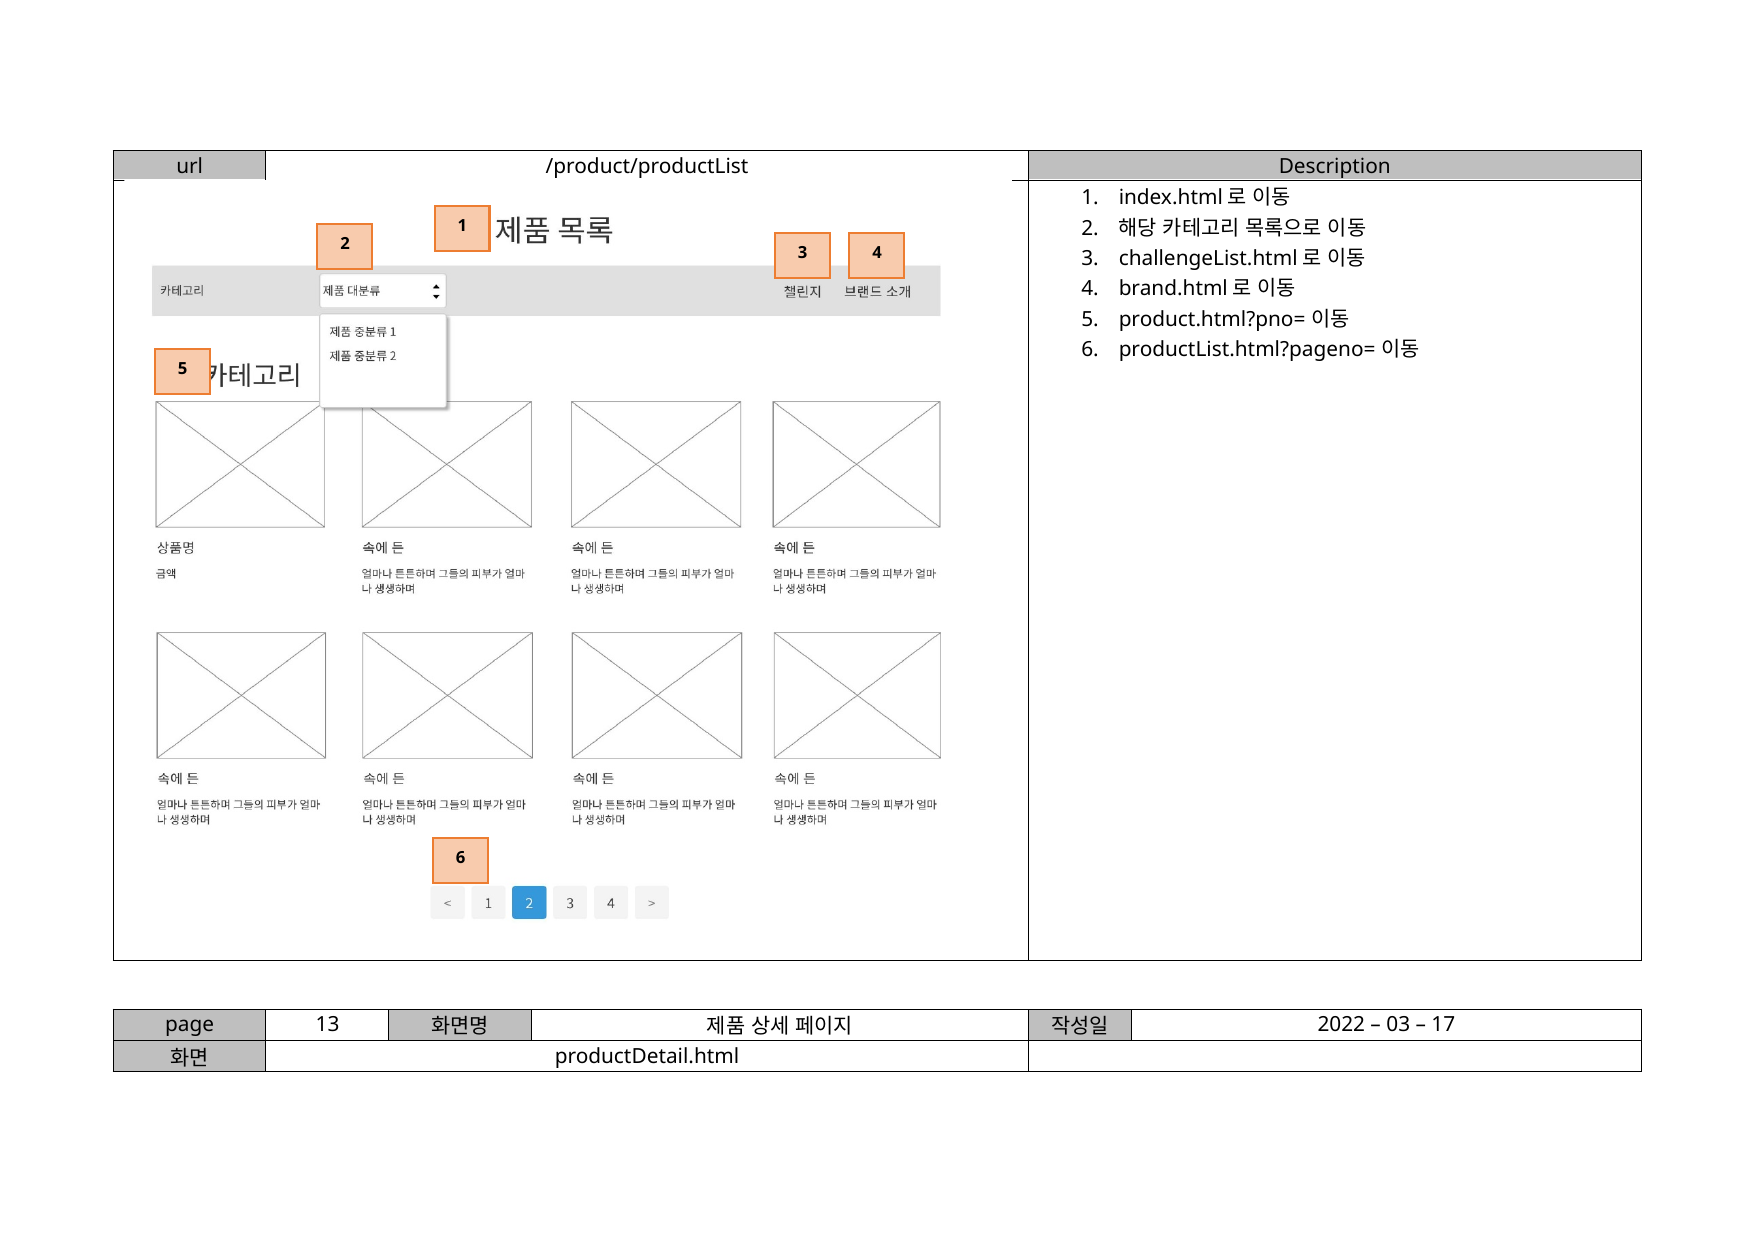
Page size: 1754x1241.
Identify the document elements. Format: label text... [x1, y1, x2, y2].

table_header 13 [266, 1010, 388, 1040]
table_header page [114, 1010, 265, 1040]
table_header 작성일 [1029, 1010, 1131, 1040]
table_cell Description [1029, 151, 1641, 179]
picture [124, 180, 1012, 948]
table_header 2022 – 03 – 17 [1132, 1010, 1641, 1040]
table_cell [114, 181, 1028, 960]
table_cell url [114, 151, 265, 179]
table_cell 화면 [114, 1041, 265, 1071]
table_header 제품 상세 페이지 [532, 1010, 1028, 1040]
table_cell [1029, 1041, 1641, 1071]
table_cell index.html로 이동 해당 카테고리 목록으로 이동 challengeList.html로 이동 brand.html로 이동 product.html?pno= 이동 productList.html?pageno= 이동 [1029, 181, 1641, 960]
table_cell /product/productList [266, 151, 1028, 179]
table_header 화면명 [389, 1010, 531, 1040]
table_cell productDetail.html [266, 1041, 1028, 1071]
